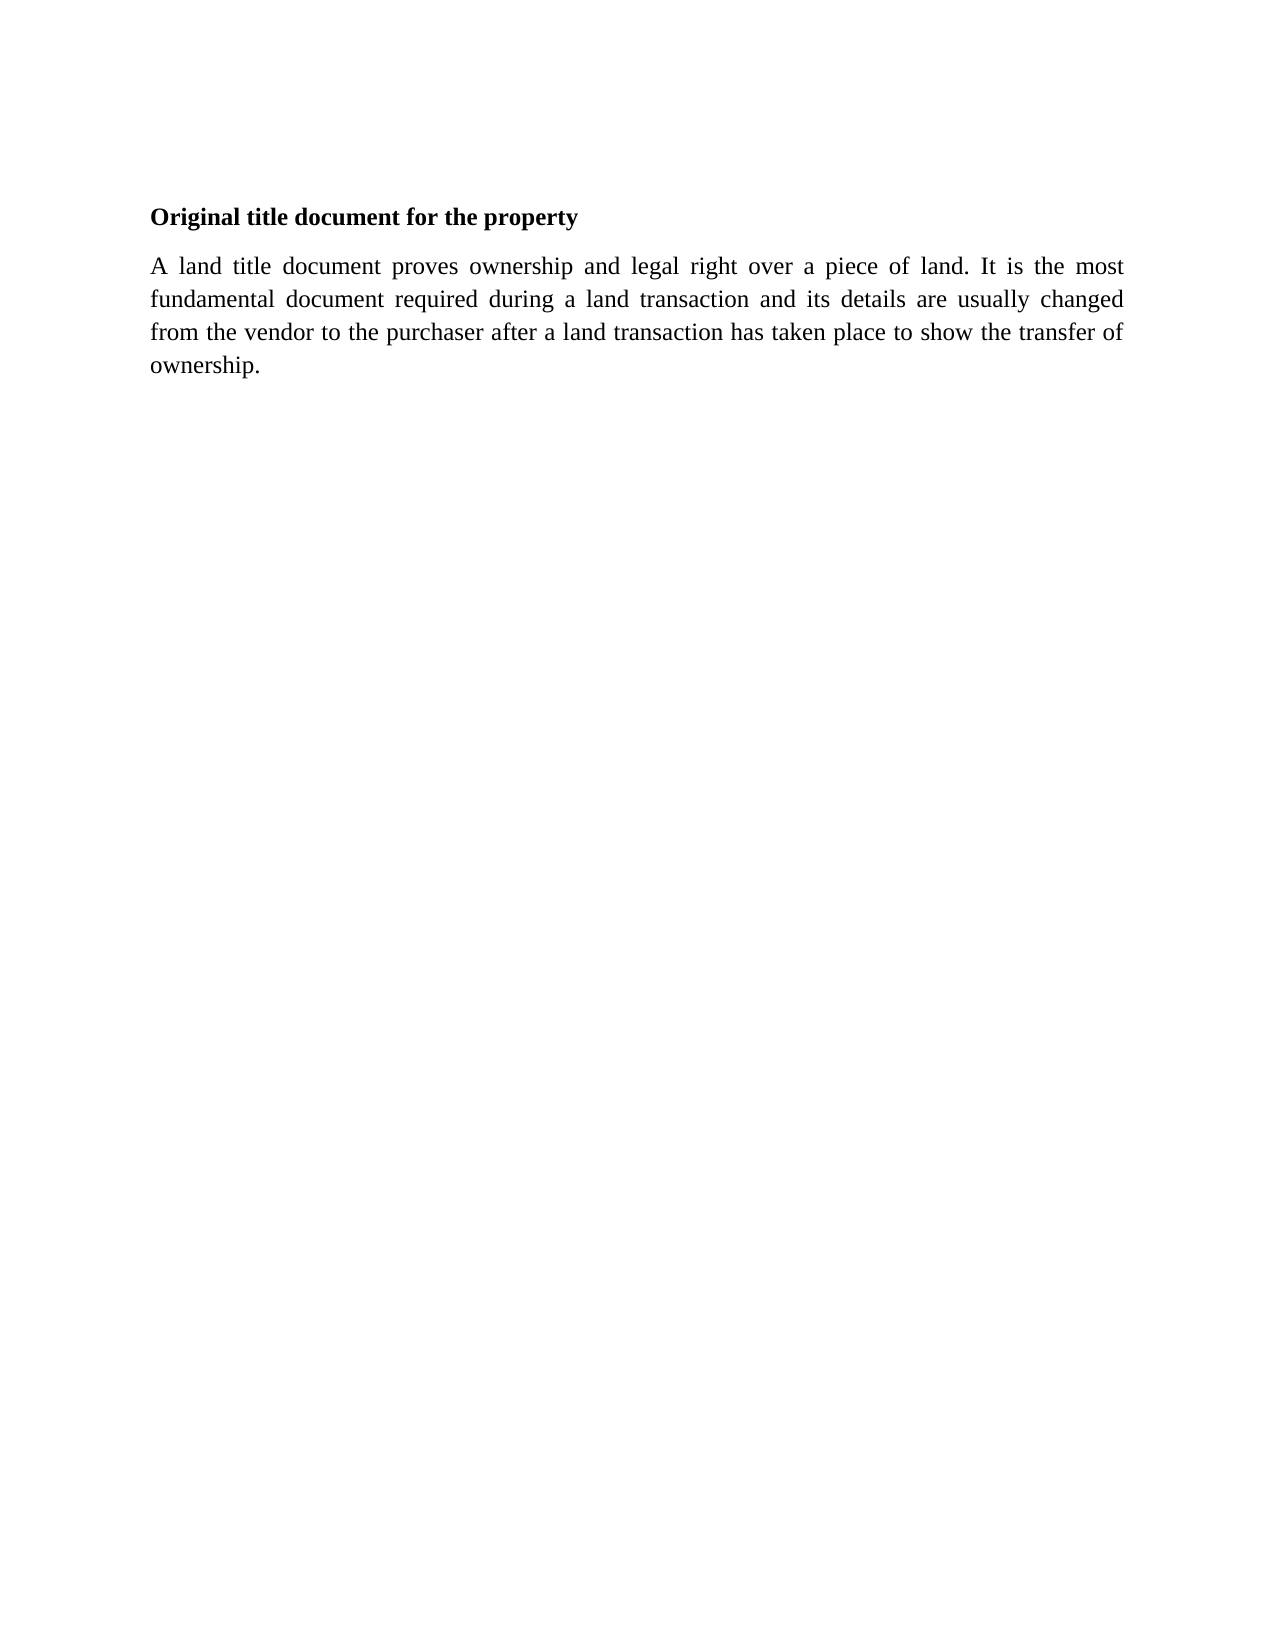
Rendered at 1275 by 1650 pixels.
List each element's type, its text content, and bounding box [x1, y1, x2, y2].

text A land title document proves ownership and legal right over a piece of land. It is the most fundamental document required during a land transaction and its details are usually changed from the vendor to the purchaser after a land transaction has taken place to show the transfer of ownership. [150, 251, 1125, 379]
text Original title document for the property [150, 202, 1125, 230]
